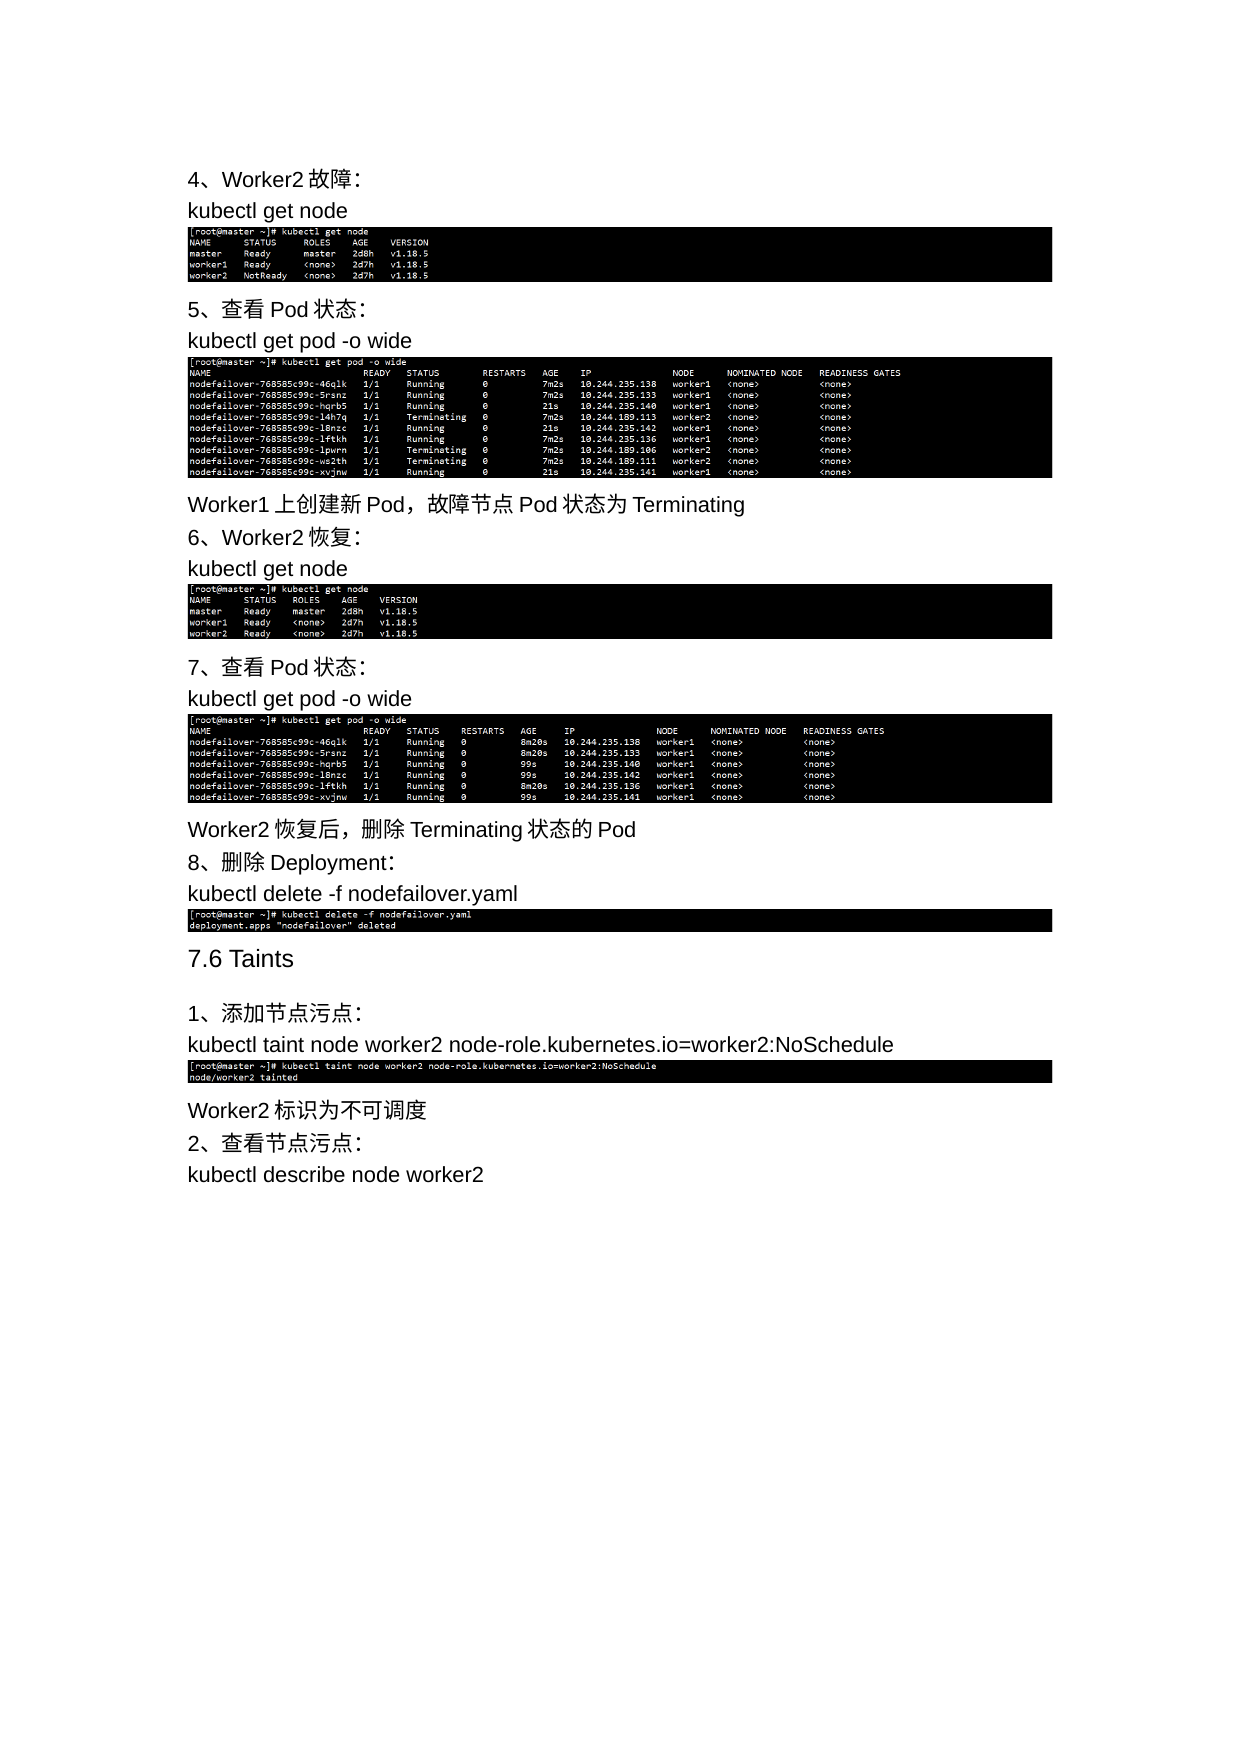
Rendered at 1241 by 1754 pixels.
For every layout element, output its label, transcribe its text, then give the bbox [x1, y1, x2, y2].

text kubectl taint node worker2 node-role.kubernetes.io=worker2:NoSchedule [187, 1028, 1053, 1060]
text 7、查看Pod状态： [187, 649, 1053, 682]
text 4、Worker2故障： [187, 162, 1053, 194]
picture [187, 1060, 1053, 1083]
picture [187, 714, 1053, 803]
text kubectl get node [187, 194, 1053, 227]
text Worker2恢复后，删除Terminating状态的Pod [187, 812, 1053, 844]
picture [187, 909, 1053, 932]
subtitle 7.6 Taints [187, 942, 1053, 974]
picture [187, 584, 1053, 639]
text kubectl delete -f nodefailover.yaml [187, 877, 1053, 909]
text 6、Worker2恢复： [187, 519, 1053, 552]
text kubectl get node [187, 552, 1053, 584]
picture [187, 357, 1053, 478]
text 1、添加节点污点： [187, 995, 1053, 1028]
text Worker1上创建新Pod，故障节点Pod状态为Terminating [187, 487, 1053, 519]
text 5、查看Pod状态： [187, 292, 1053, 324]
text 2、查看节点污点： [187, 1125, 1053, 1158]
text kubectl get pod -o wide [187, 682, 1053, 714]
text Worker2标识为不可调度 [187, 1093, 1053, 1125]
text 8、删除Deployment： [187, 844, 1053, 877]
text kubectl describe node worker2 [187, 1158, 1053, 1190]
picture [187, 227, 1053, 282]
text kubectl get pod -o wide [187, 324, 1053, 357]
